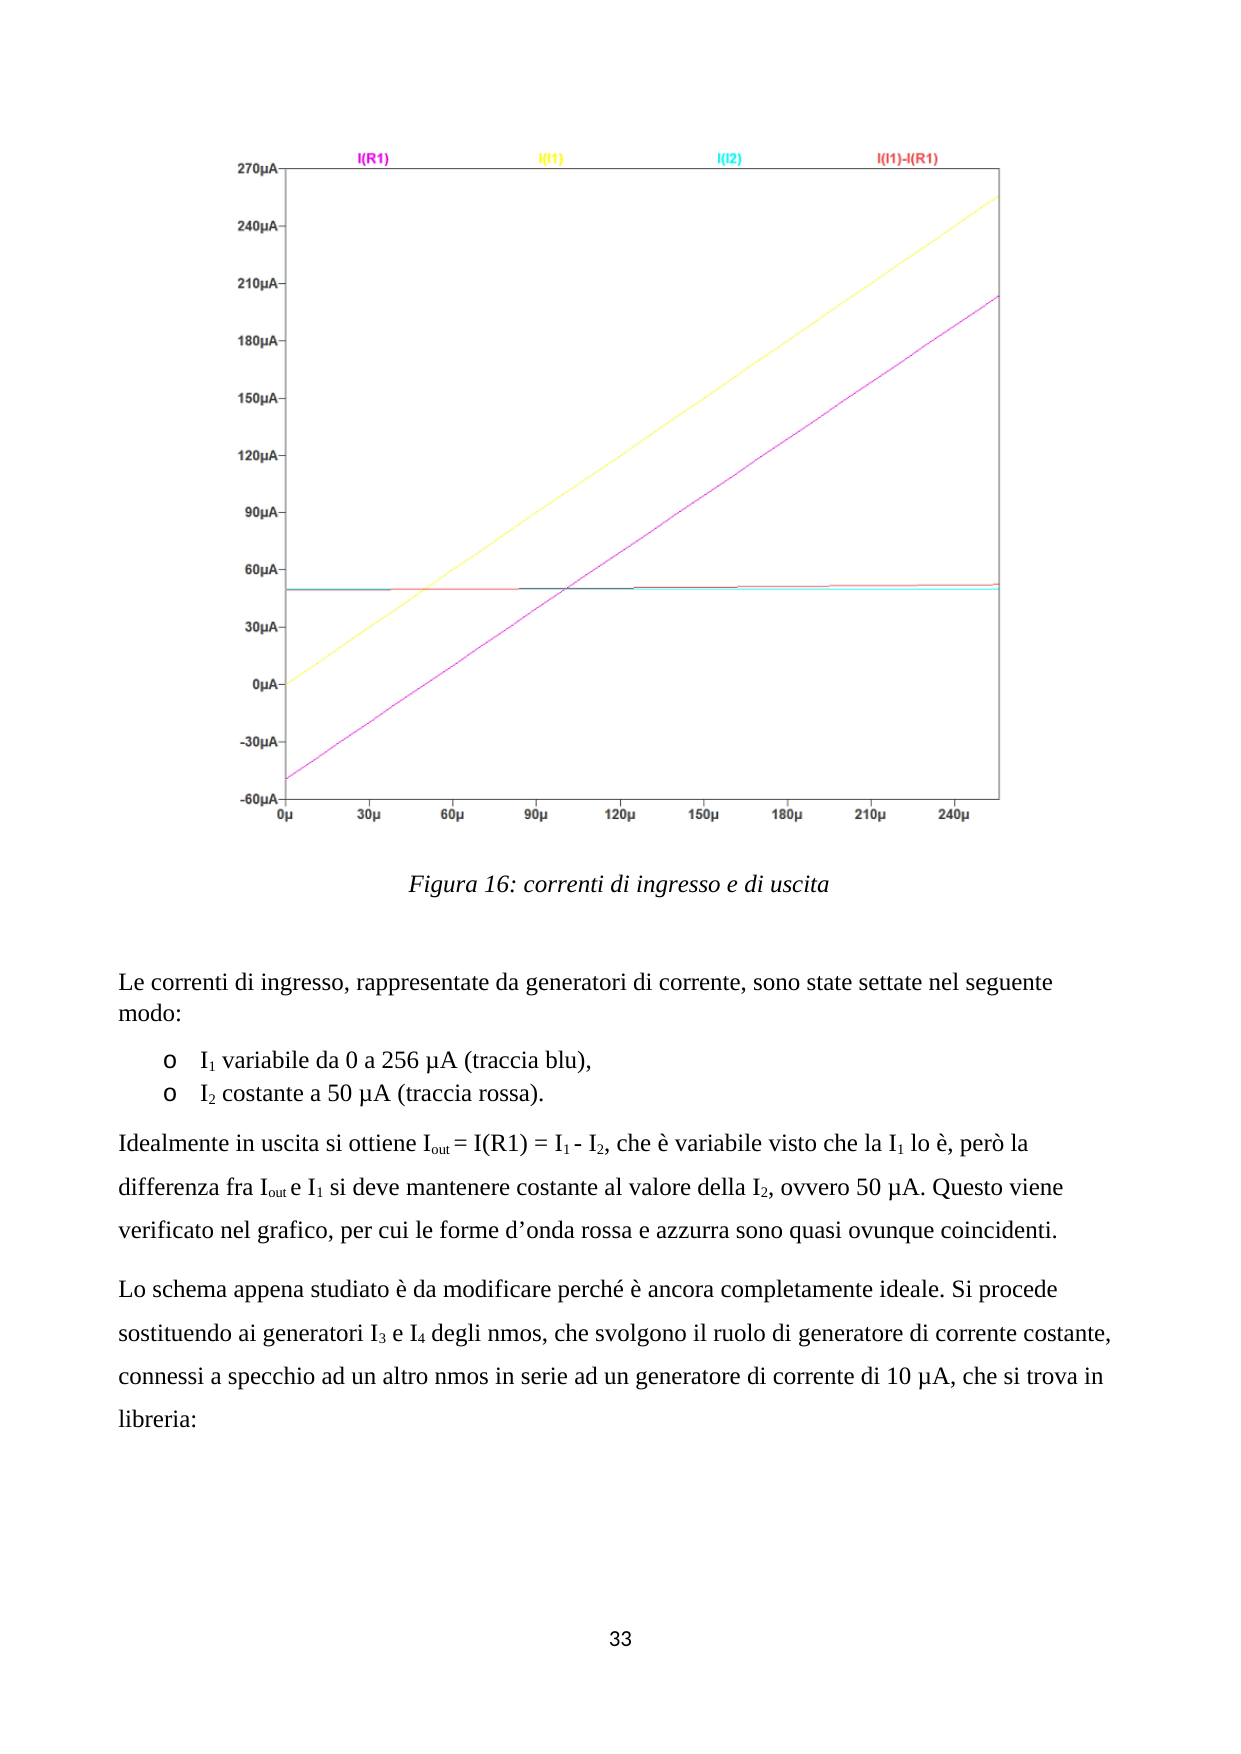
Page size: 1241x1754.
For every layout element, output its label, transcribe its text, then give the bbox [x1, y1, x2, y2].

text Figura 16: correnti di ingresso e di uscita [118, 869, 1122, 898]
list I1 variabile da 0 a 256 µA (traccia blu), [162, 1045, 1122, 1076]
list I2 costante a 50 µA (traccia rossa). [162, 1078, 1122, 1109]
text Lo schema appena studiato è da modificare perché è ancora completamente ideale. Si procede sostituendo ai generatori I3 e I4 degli nmos, che svolgono il ruolo di generatore di corrente costante, connessi a specchio ad un altro nmos in serie ad un generatore di corrente di 10 µA, che si trova in libreria: [118, 1274, 1122, 1433]
text Le correnti di ingresso, rappresentate da generatori di corrente, sono state settate nel seguente modo: [118, 967, 1122, 1026]
picture [213, 147, 1027, 839]
text Idealmente in uscita si ottiene Iout = I(R1) = I1 - I2, che è variabile visto che la I1 lo è, però la differenza fra Iout e I1 si deve mantenere costante al valore della I2, ovvero 50 µA. Questo viene verificato nel grafico, per cui le forme d’onda rossa e azzurra sono quasi ovunque coincidenti. [118, 1128, 1122, 1243]
